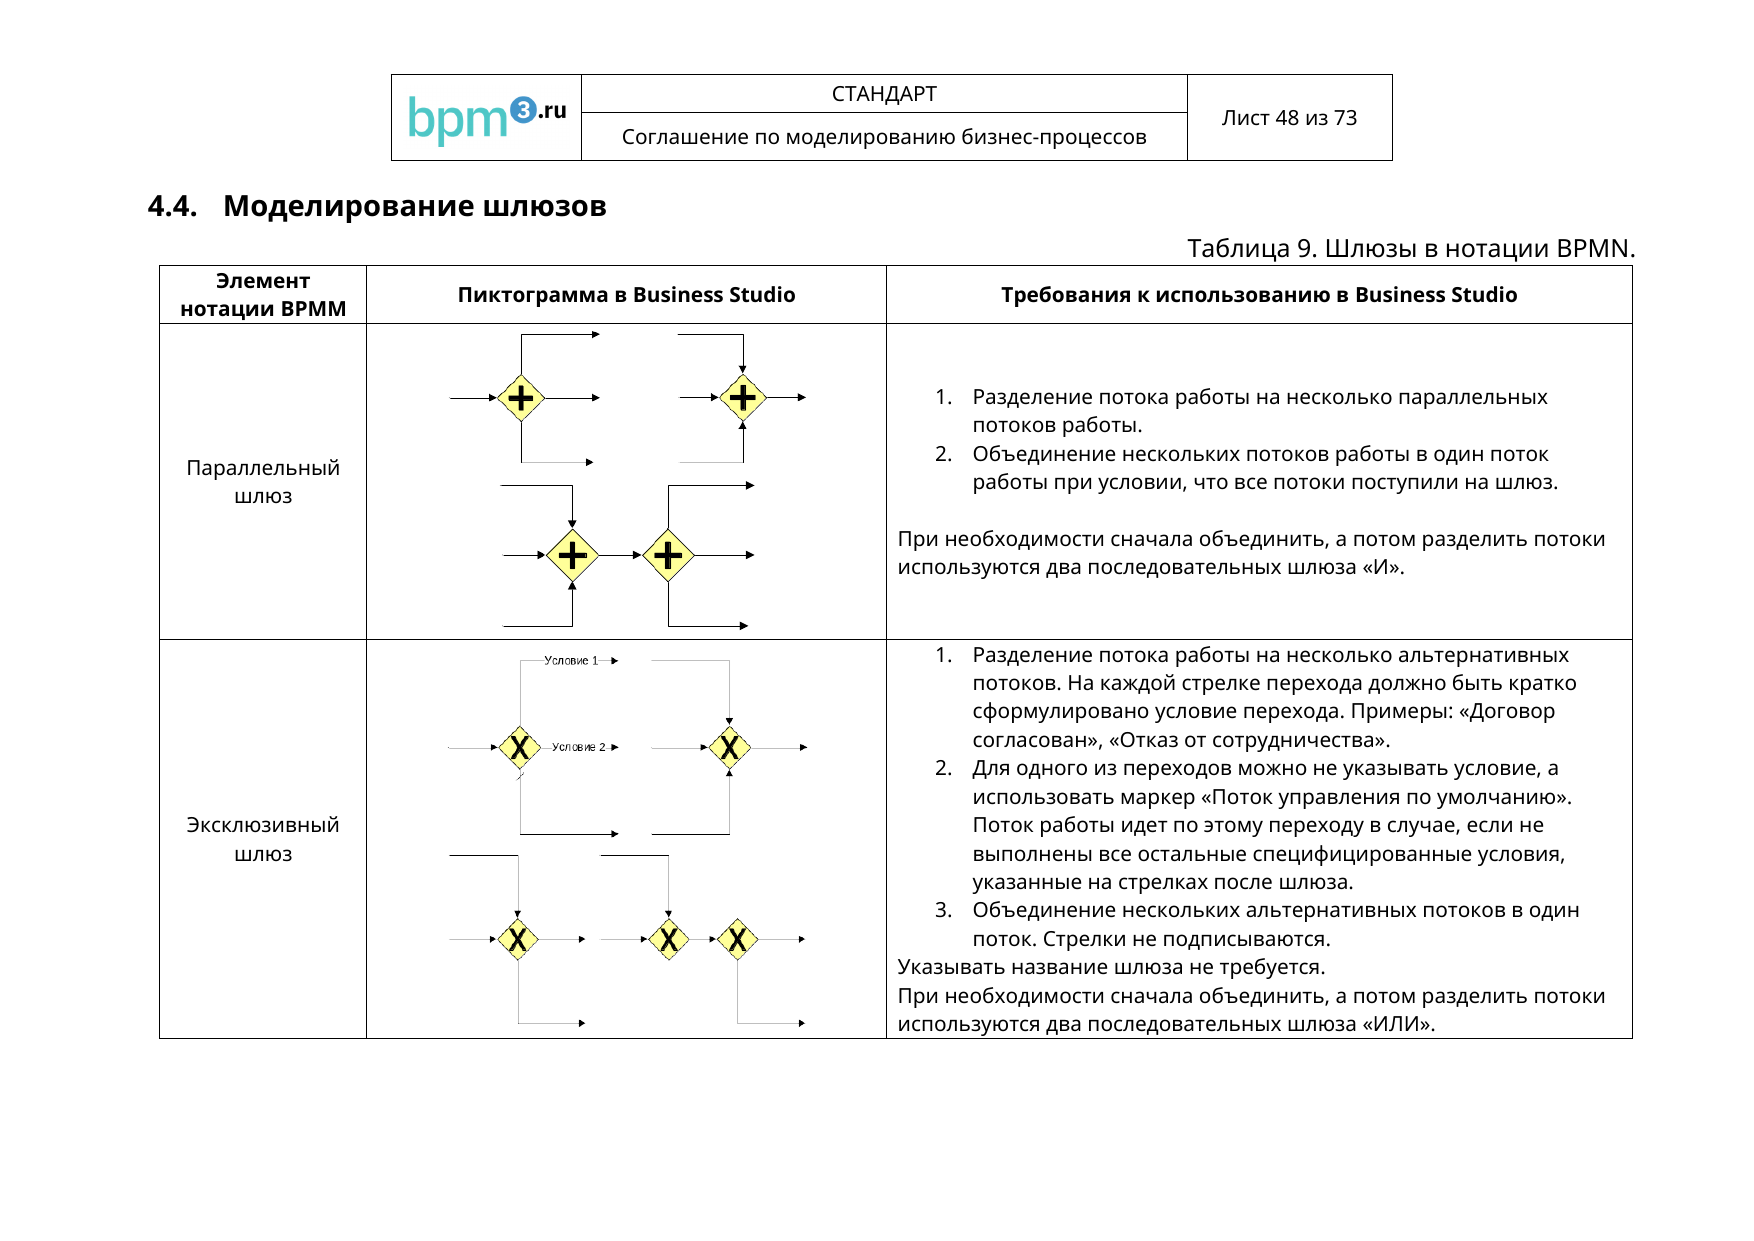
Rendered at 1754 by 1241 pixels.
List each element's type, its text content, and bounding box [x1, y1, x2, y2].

subtitle Моделирование шлюзов [148, 185, 1636, 225]
table_header Требования к использованию в Business Studio [887, 266, 1632, 323]
table_cell Разделение потока работы на несколько параллельных потоков работы. Объединение нескольких потоков работы в один поток работы при условии, что все потоки поступили на шлюз. При необходимости сначала объединить, а потом разделить потоки используются два последовательных шлюза «И». [887, 324, 1632, 639]
table_cell Разделение потока работы на несколько альтернативных потоков. На каждой стрелке перехода должно быть кратко сформулировано условие перехода. Примеры: «Договор согласован», «Отказ от сотрудничества». Для одного из переходов можно не указывать условие, а использовать маркер «Поток управления по умолчанию». Поток работы идет по этому переходу в случае, если не выполнены все остальные специфицированные условия, указанные на стрелках после шлюза. Объединение нескольких альтернативных потоков в один поток. Стрелки не подписываются. Указывать название шлюза не требуется. При необходимости сначала объединить, а потом разделить потоки используются два последовательных шлюза «ИЛИ». [887, 640, 1632, 1038]
table_cell Параллельный шлюз [160, 324, 366, 639]
table_header Пиктограмма в Business Studio [367, 266, 886, 323]
table_header Элемент нотации BPMM [160, 266, 366, 323]
table_cell [367, 324, 886, 639]
table_cell [367, 640, 886, 1038]
picture [403, 85, 570, 149]
text Таблица 9. Шлюзы в нотации BPMN. [148, 231, 1636, 265]
table_cell Эксклюзивный шлюз [160, 640, 366, 1038]
